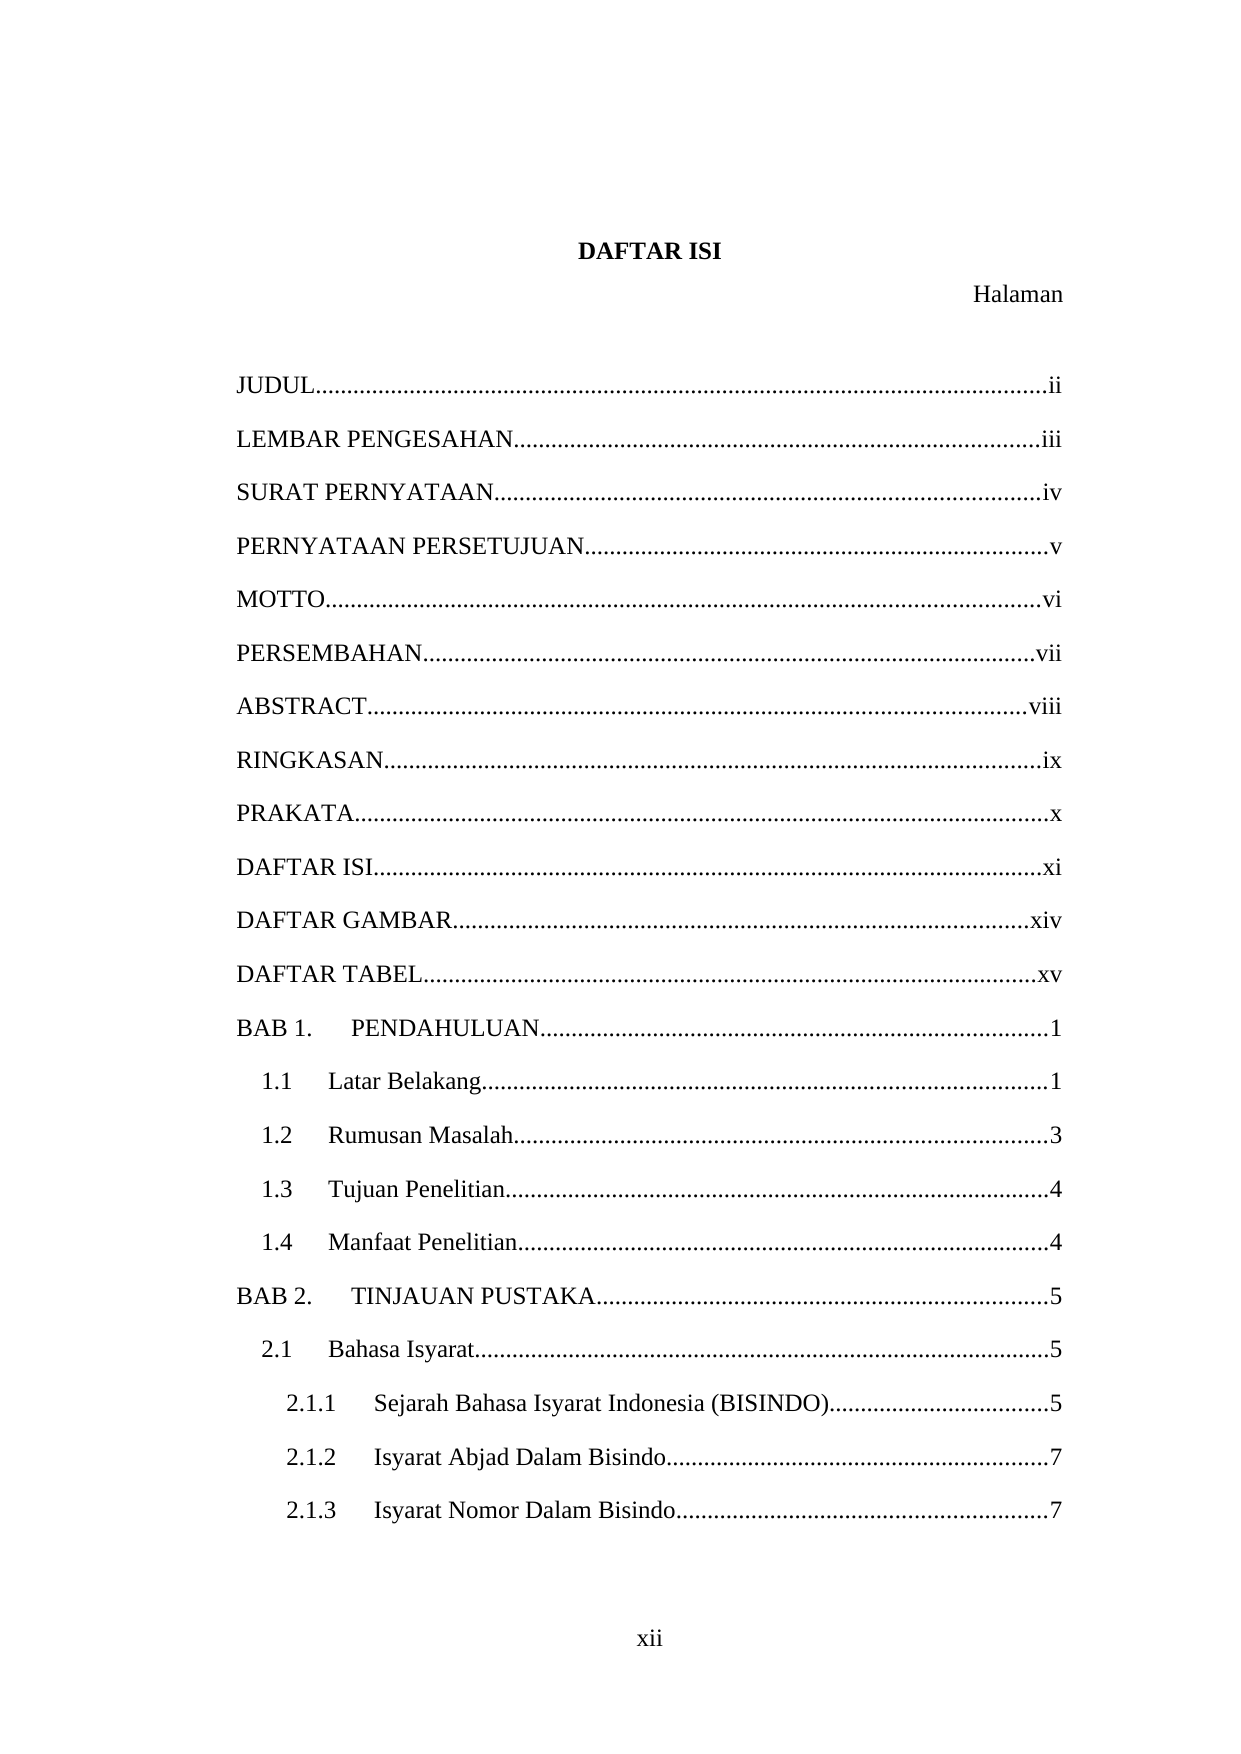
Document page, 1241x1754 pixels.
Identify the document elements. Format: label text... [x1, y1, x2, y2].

subtitle DAFTAR ISI [236, 236, 1063, 265]
